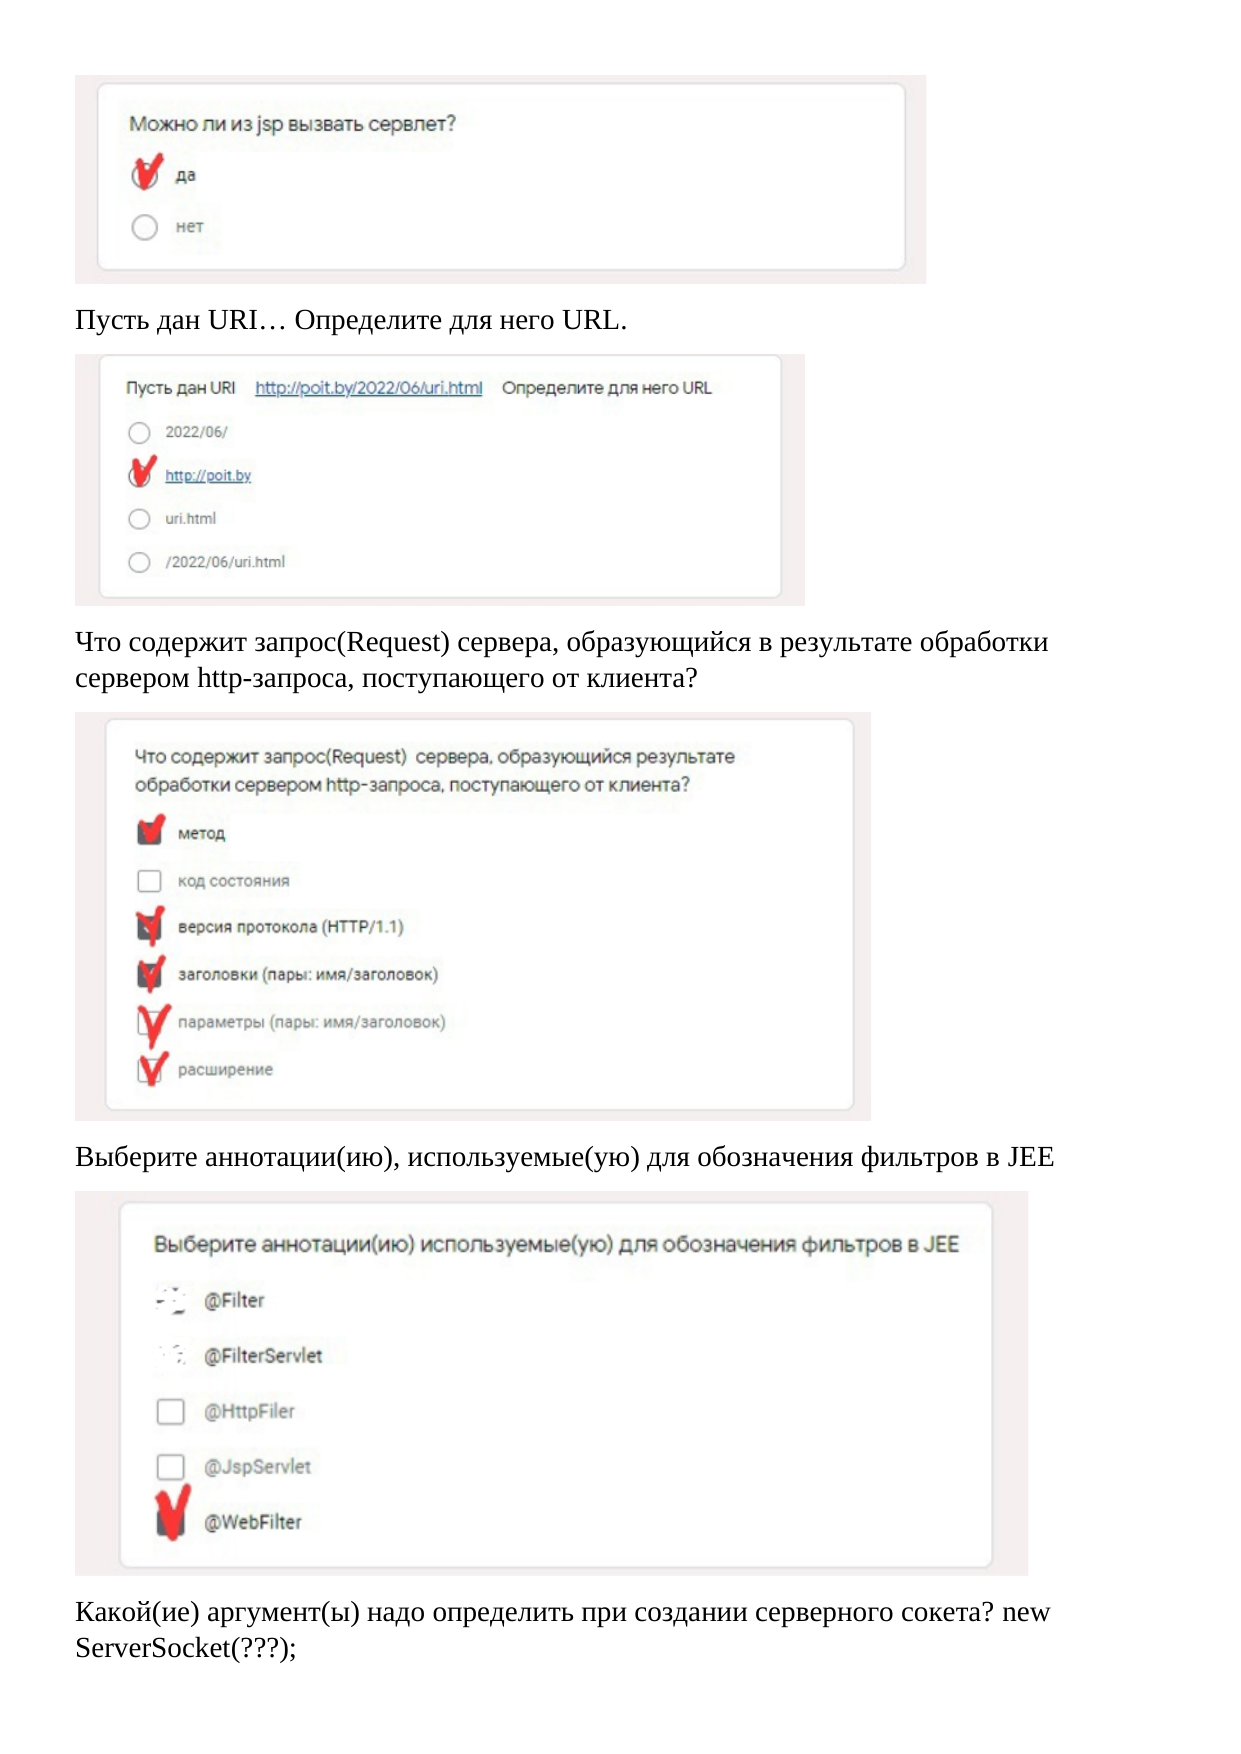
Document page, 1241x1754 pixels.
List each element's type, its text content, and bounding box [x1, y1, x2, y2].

picture [75, 75, 927, 284]
text Какой(ие) аргумент(ы) надо определить при создании серверного сокета? new ServerSocket(???); [75, 1594, 1165, 1663]
picture [75, 354, 805, 606]
text Выберите аннотации(ию), используемые(ую) для обозначения фильтров в JEE [75, 1139, 1165, 1173]
text Что содержит запрос(Request) сервера, образующийся в результате обработки сервером http-запроса, поступающего от клиента? [75, 624, 1165, 693]
picture [75, 1191, 1029, 1576]
text Пусть дан URI… Определите для него URL. [75, 302, 1165, 336]
picture [75, 712, 872, 1121]
